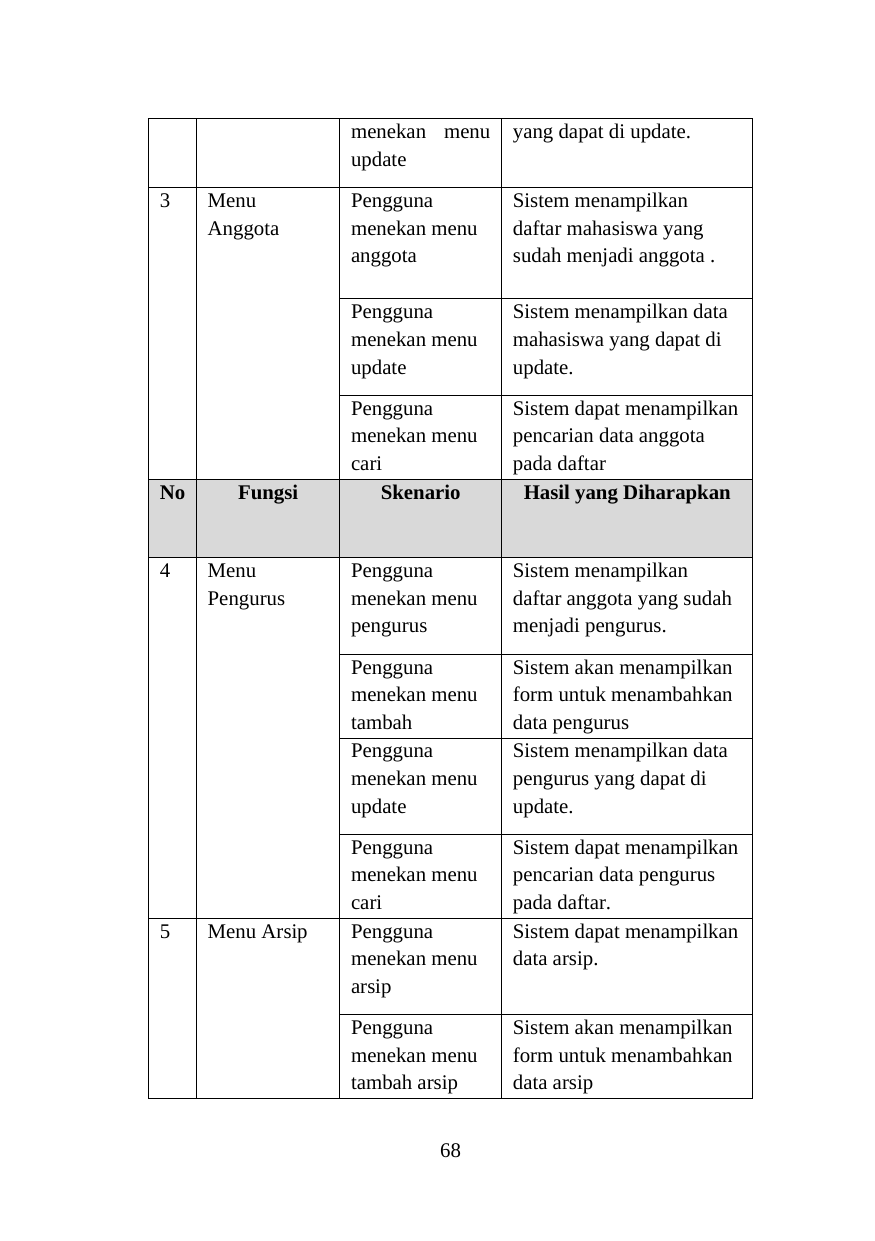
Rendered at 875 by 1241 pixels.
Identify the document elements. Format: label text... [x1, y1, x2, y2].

table_cell 5 [149, 919, 196, 1098]
table_cell Menu Pengurus [197, 558, 339, 918]
table_cell Pengguna menekan menu pengurus [340, 558, 501, 653]
table_cell Sistem menampilkan data mahasiswa yang dapat di update. [502, 299, 752, 395]
table_cell Hasil yang Diharapkan [502, 480, 752, 557]
table_cell Pengguna menekan menu cari [340, 835, 501, 918]
table_cell Pengguna menekan menu tambah [340, 655, 501, 737]
table_cell Sistem menampilkan daftar anggota yang sudah menjadi pengurus. [502, 558, 752, 653]
table_cell Pengguna menekan menu update [340, 299, 501, 395]
table_cell Pengguna menekan menu anggota [340, 188, 501, 298]
table_cell Pengguna menekan menu cari [340, 396, 501, 478]
table_cell Sistem dapat menampilkan pencarian data pengurus pada daftar. [502, 835, 752, 918]
table_cell Skenario [340, 480, 501, 557]
table_cell Sistem dapat menampilkan data arsip. [502, 919, 752, 1014]
table_cell Pengguna menekan menu update [340, 739, 501, 834]
table_cell Fungsi [197, 480, 339, 557]
table_cell 4 [149, 558, 196, 918]
table_cell Pengguna menekan menu tambah arsip [340, 1015, 501, 1098]
table_cell Pengguna menekan menu update [340, 119, 501, 187]
table_cell Sistem menampilkan data pengurus yang dapat di update. [502, 739, 752, 834]
table_cell Pengguna menekan menu arsip [340, 919, 501, 1014]
table_cell 3 [149, 188, 196, 478]
table_cell Sistem akan menampilkan form untuk menambahkan data pengurus [502, 655, 752, 737]
table_cell Menu Anggota [197, 188, 339, 478]
table_cell Sistem dapat menampilkan pencarian data anggota pada daftar [502, 396, 752, 478]
table_cell No [149, 480, 196, 557]
table_cell Sistem akan menampilkan form untuk menambahkan data arsip [502, 1015, 752, 1098]
table_cell Sistem menampilkan daftar mahasiswa yang sudah menjadi anggota . [502, 188, 752, 298]
table_cell Menu Arsip [197, 919, 339, 1098]
table_cell Sistem menampilkan profil yang dapat di update. [502, 119, 752, 187]
